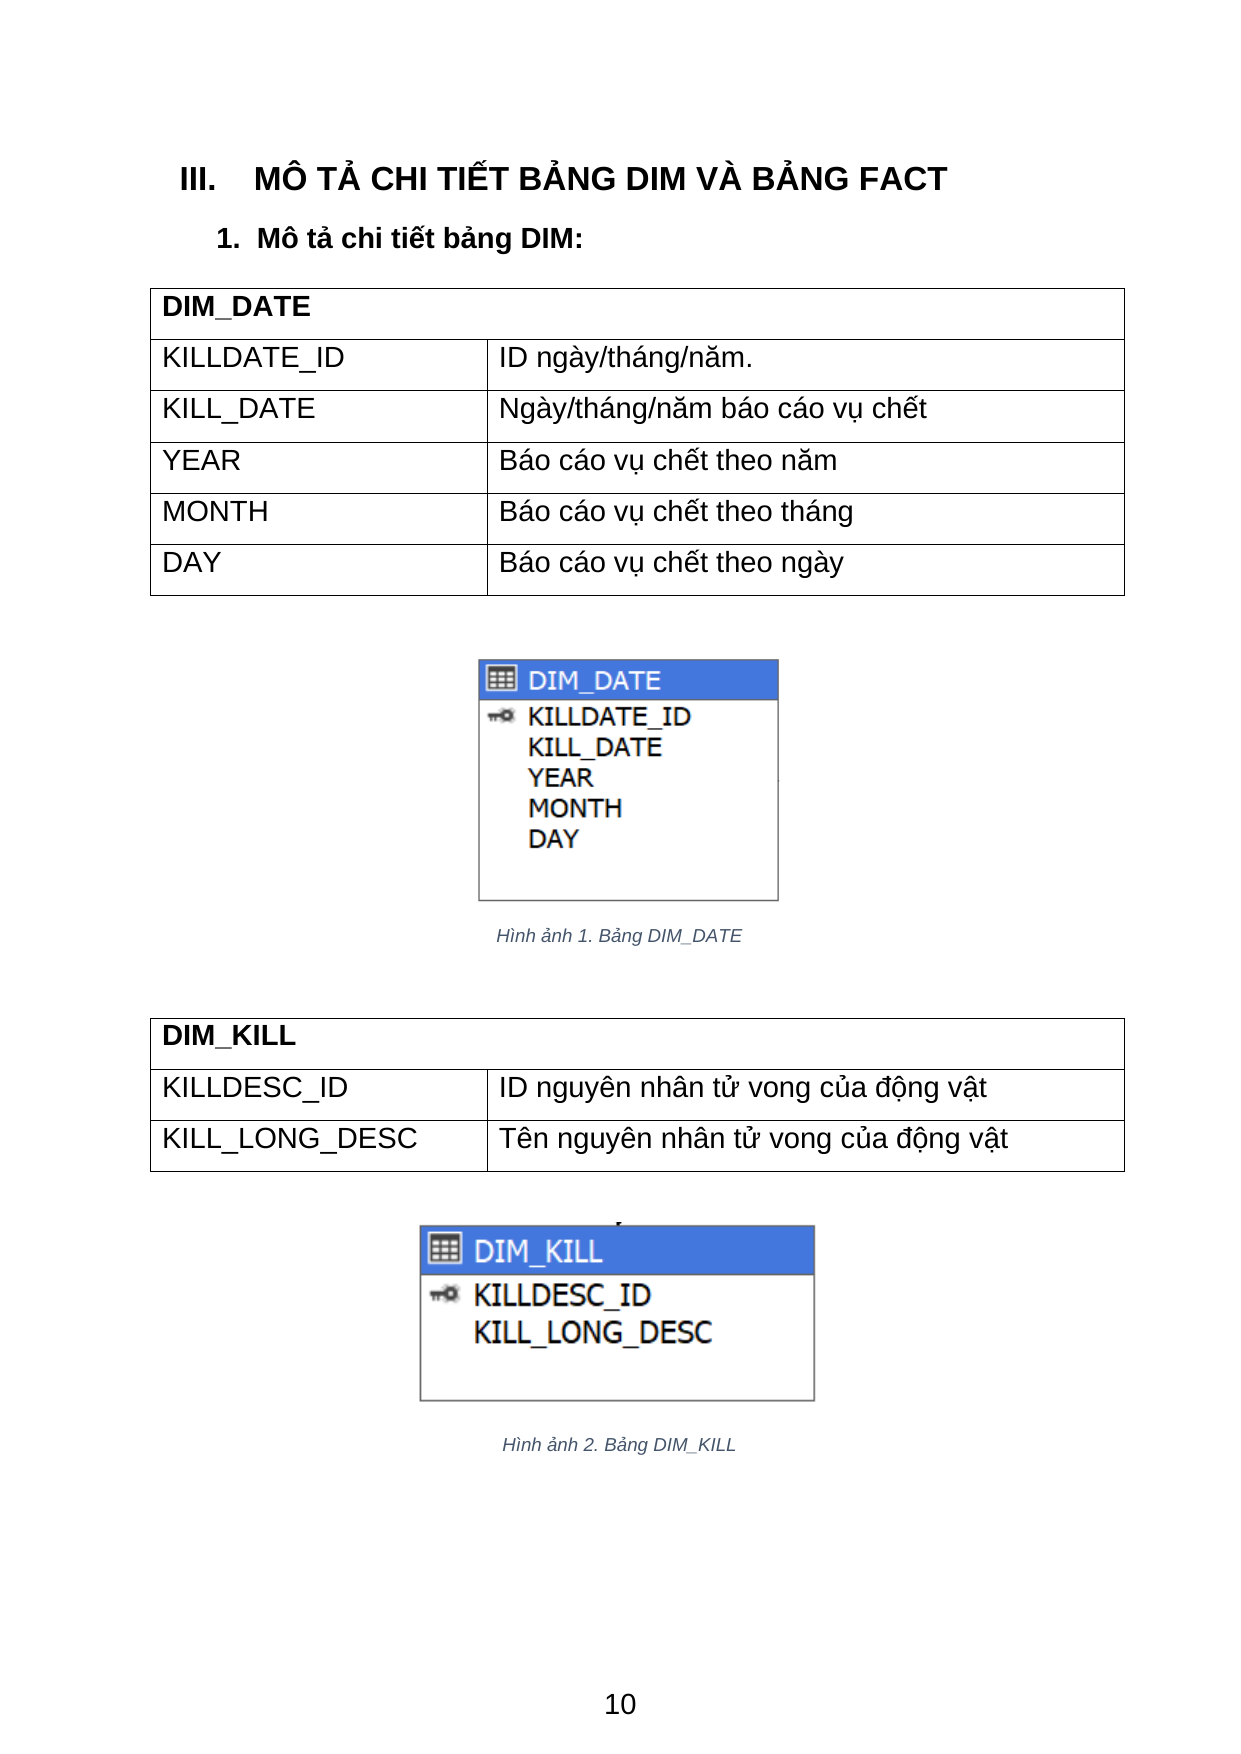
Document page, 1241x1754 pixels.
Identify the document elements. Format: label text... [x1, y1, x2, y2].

picture [412, 1222, 828, 1418]
table_cell KILL_LONG_DESC [151, 1121, 487, 1171]
table_cell KILLDATE_ID [151, 340, 487, 390]
picture [461, 646, 780, 908]
table_header DIM_KILL [151, 1019, 1124, 1069]
table_cell Báo cáo vụ chết theo ngày [488, 545, 1124, 595]
table_cell YEAR [151, 443, 487, 493]
table_cell MONTH [151, 494, 487, 544]
table_cell ID ngày/tháng/năm. [488, 340, 1124, 390]
subtitle MÔ TẢ CHI TIẾT BẢNG DIM VÀ BẢNG FACT [216, 159, 1090, 197]
table_cell KILLDESC_ID [151, 1070, 487, 1120]
table_header DIM_DATE [151, 289, 1124, 339]
table_cell KILL_DATE [151, 391, 487, 442]
table_cell DAY [151, 545, 487, 595]
table_cell Ngày/tháng/năm báo cáo vụ chết [488, 391, 1124, 442]
table_cell Báo cáo vụ chết theo tháng [488, 494, 1124, 544]
table_cell ID nguyên nhân tử vong của động vật [488, 1070, 1124, 1120]
table_cell Tên nguyên nhân tử vong của động vật [488, 1121, 1124, 1171]
table_cell Báo cáo vụ chết theo năm [488, 443, 1124, 493]
subtitle 1. Mô tả chi tiết bảng DIM: [216, 221, 1090, 254]
